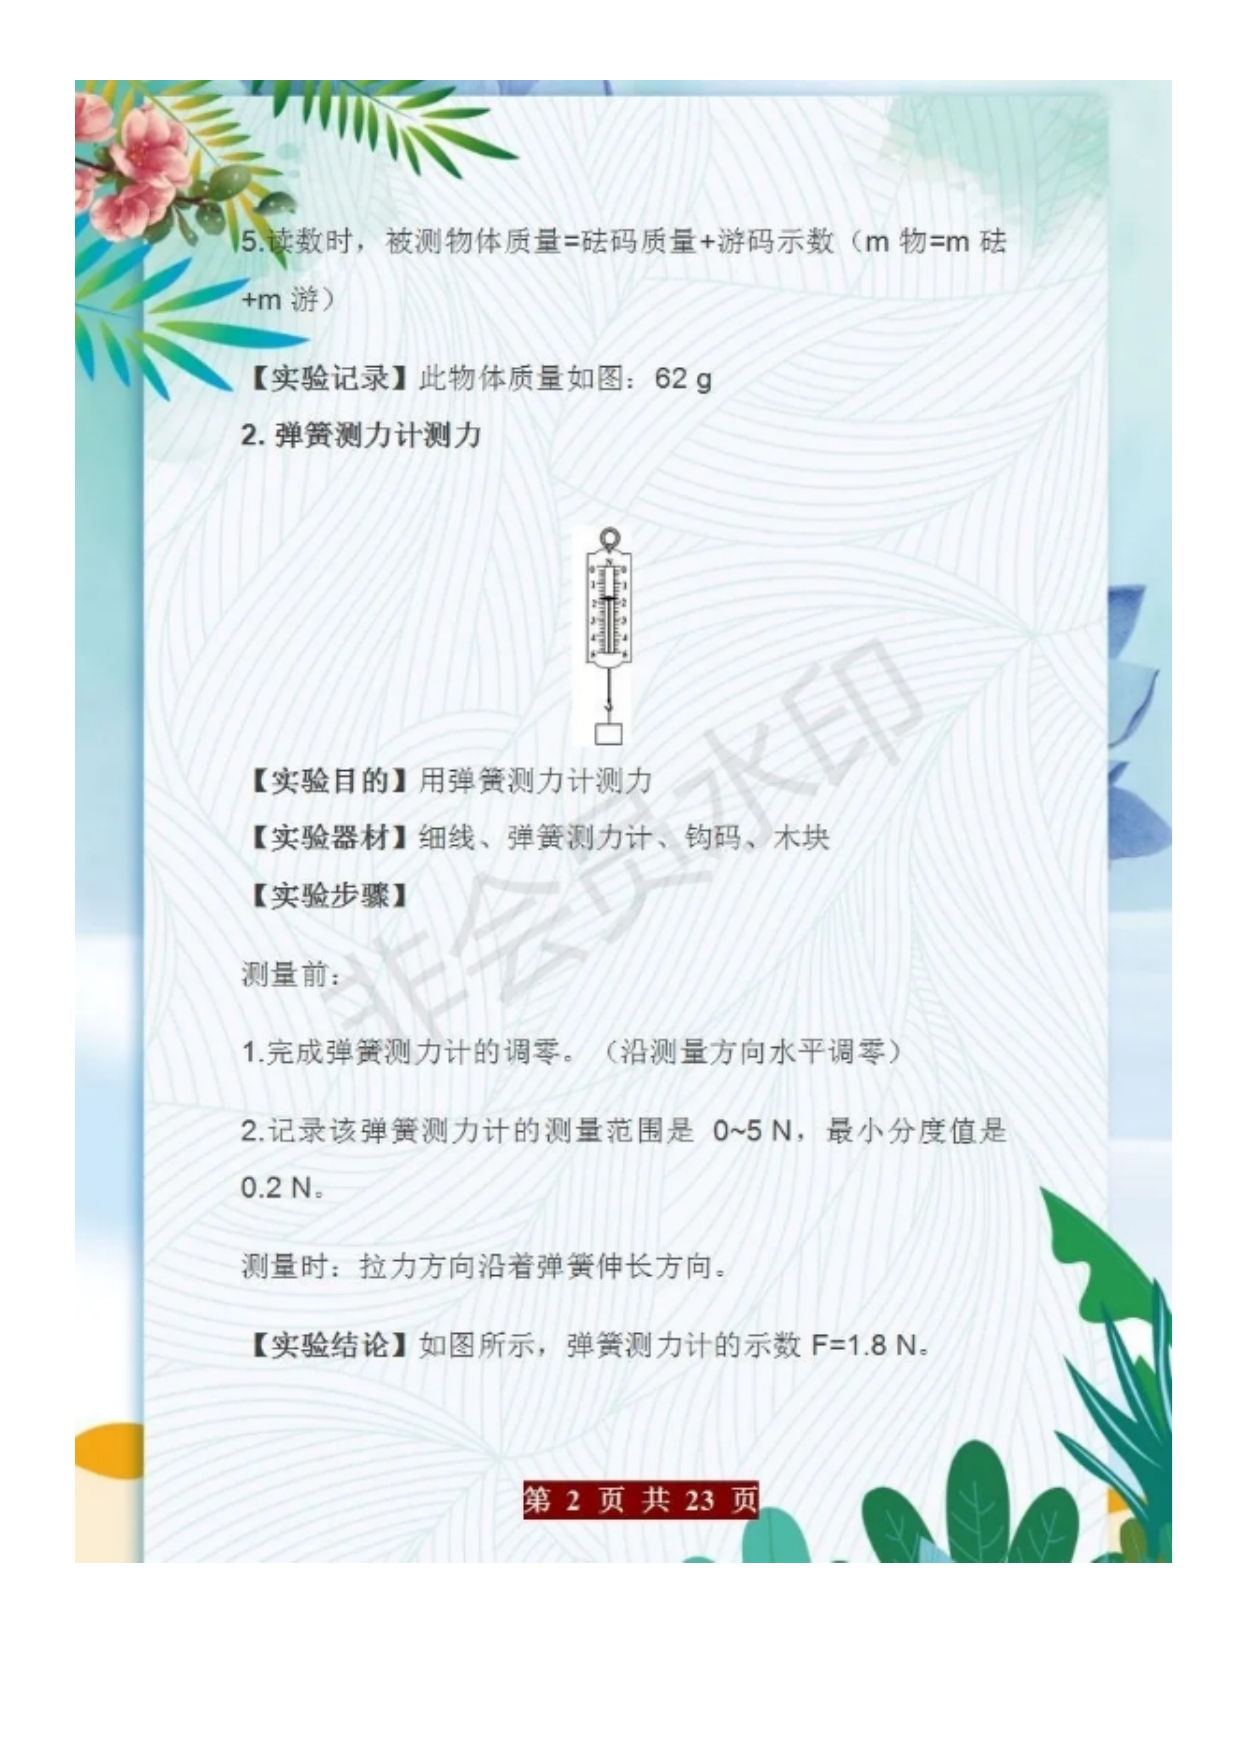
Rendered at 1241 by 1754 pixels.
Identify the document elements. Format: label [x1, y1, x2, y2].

picture [75, 80, 1173, 1563]
